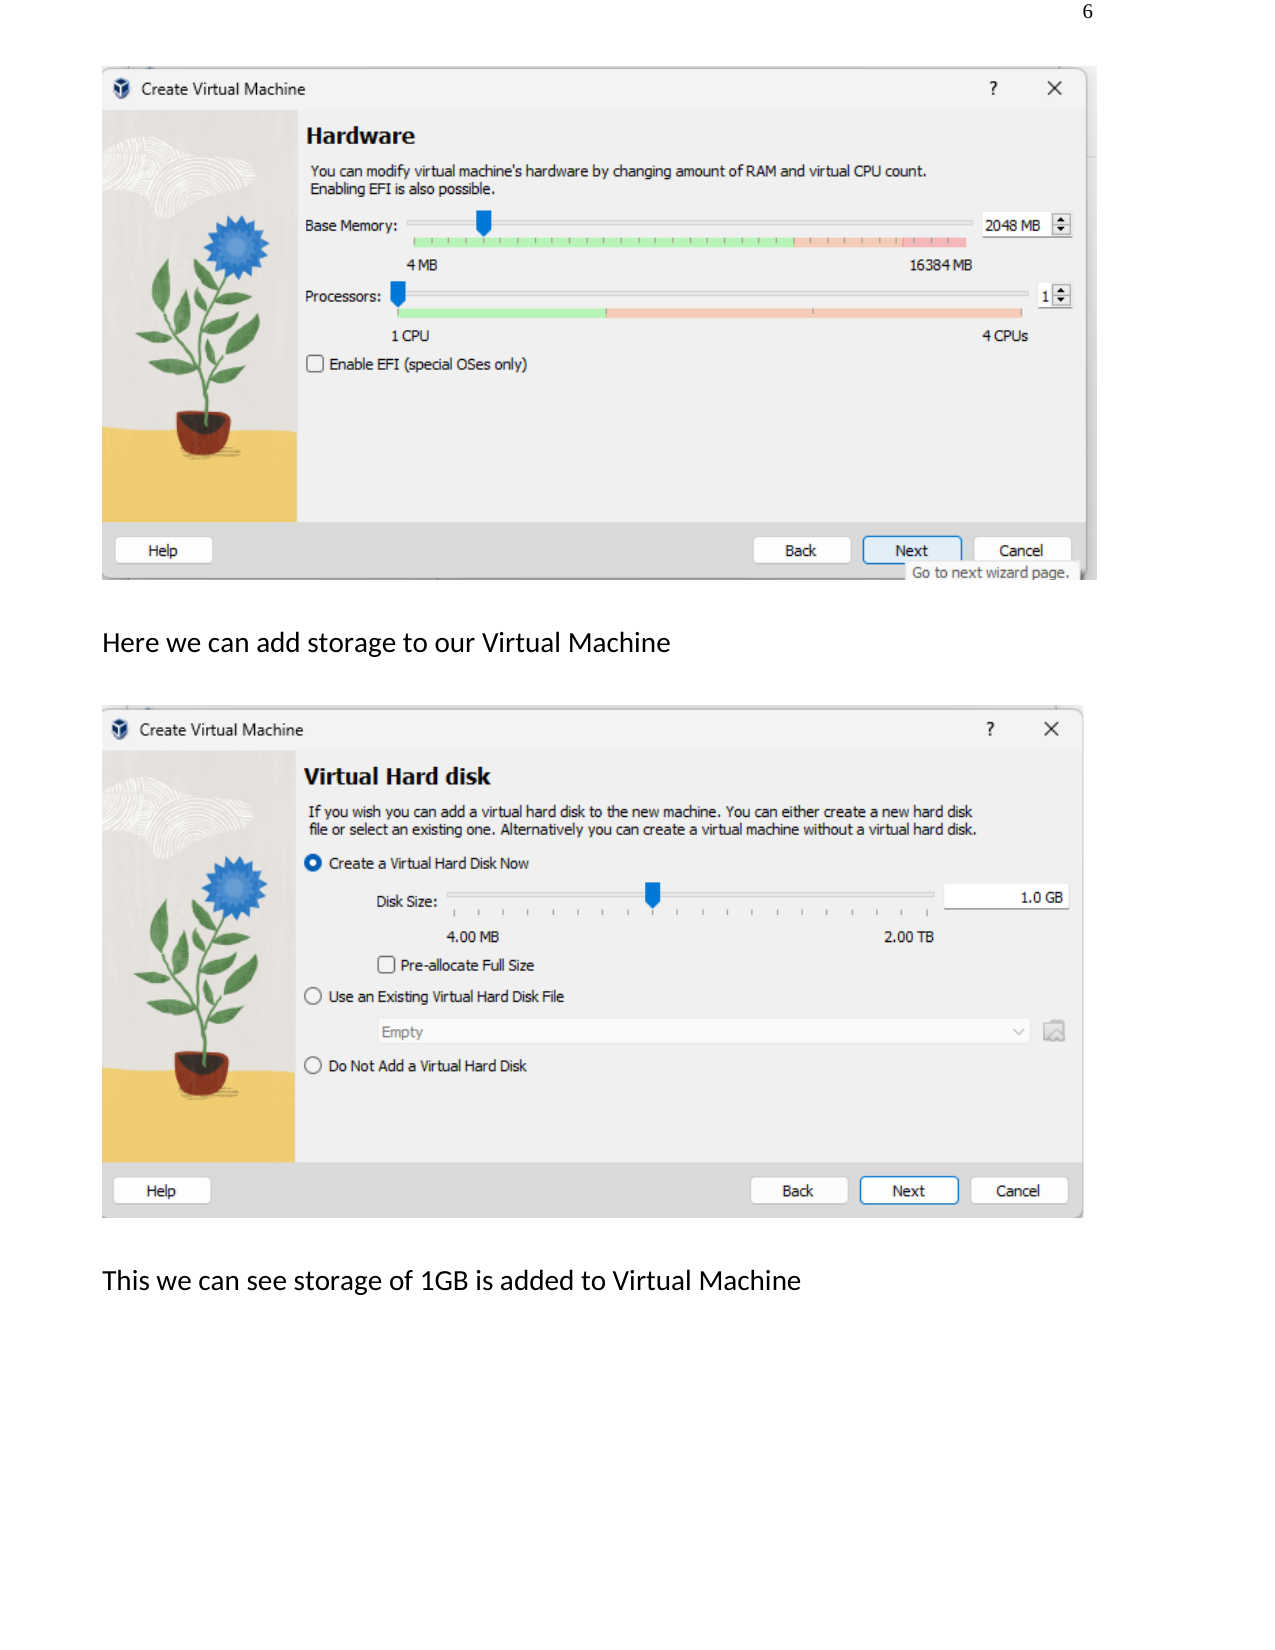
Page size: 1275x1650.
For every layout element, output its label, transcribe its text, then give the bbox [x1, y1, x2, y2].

text This we can see storage of 1GB is added to Virtual Machine [102, 1262, 1196, 1298]
picture [102, 66, 1097, 580]
picture [102, 705, 1084, 1218]
text Here we can add storage to our Virtual Machine [102, 624, 1196, 659]
